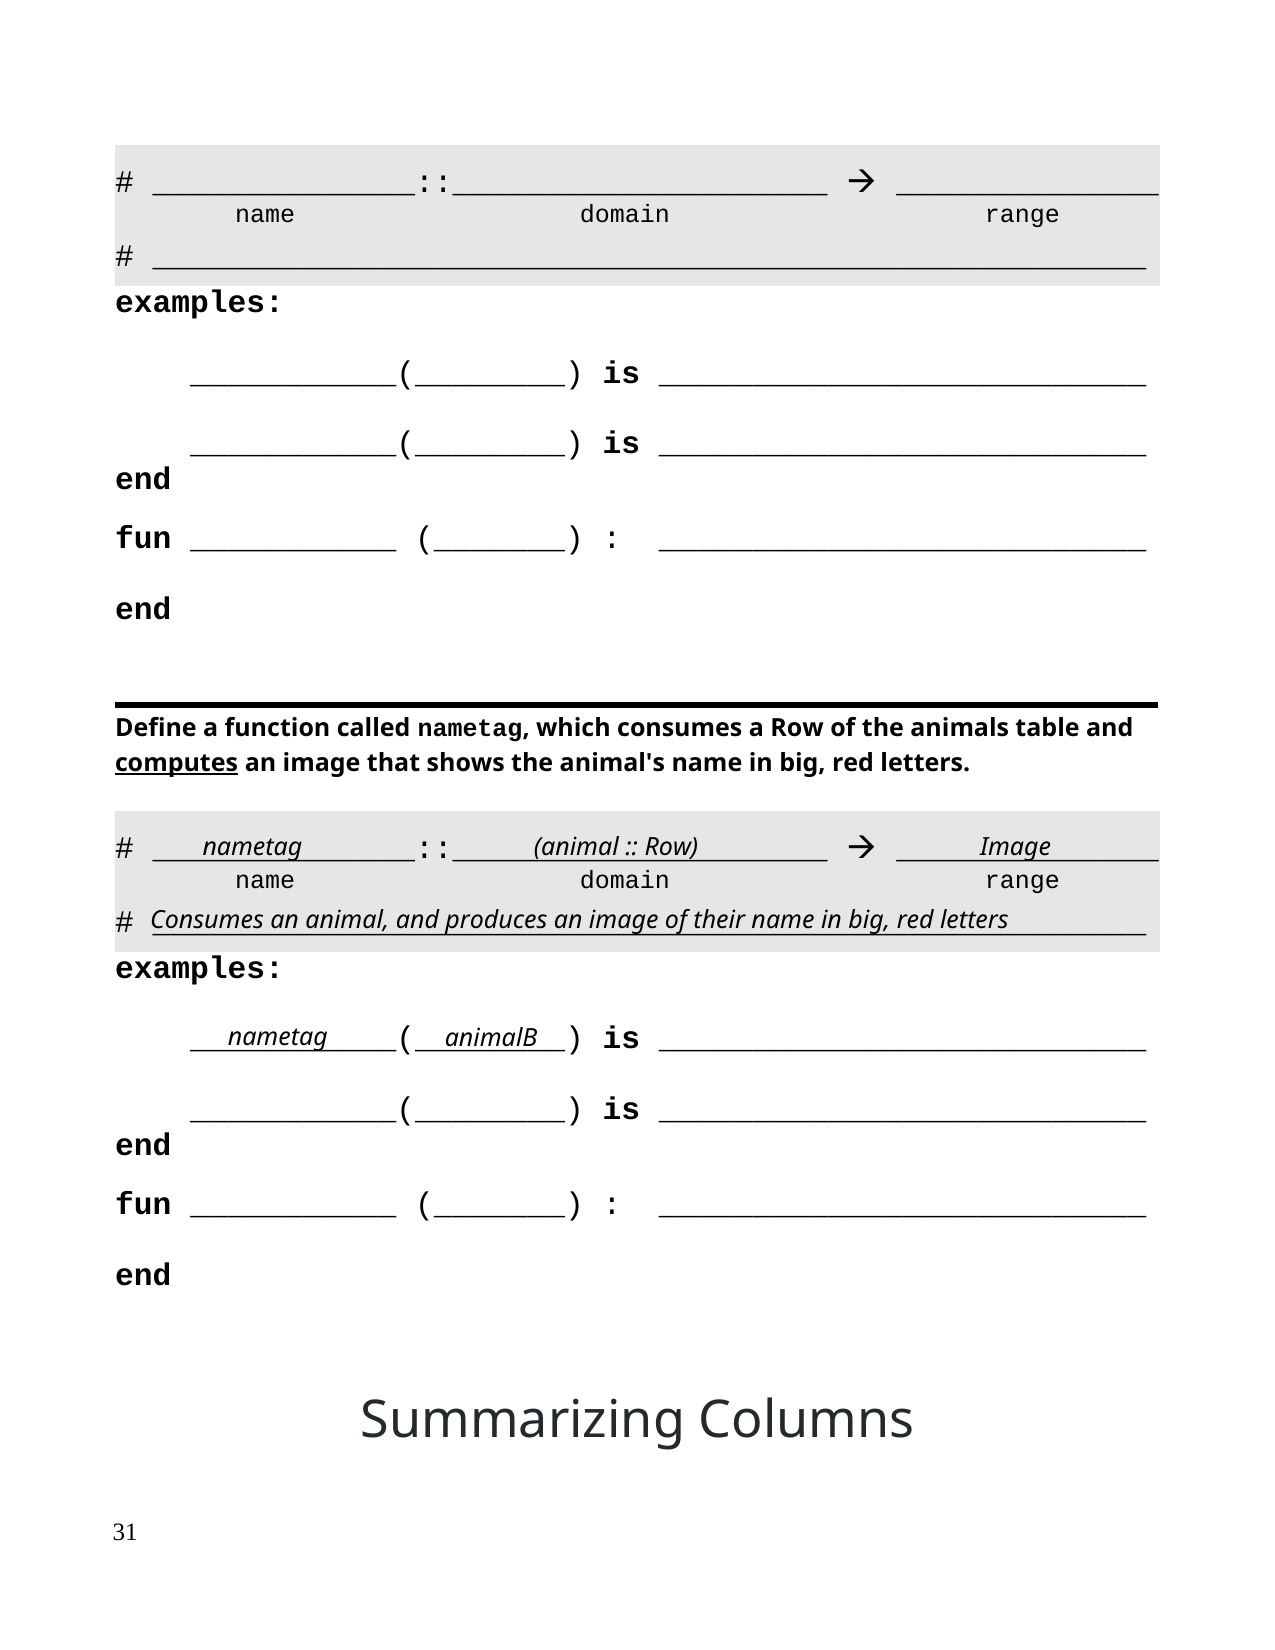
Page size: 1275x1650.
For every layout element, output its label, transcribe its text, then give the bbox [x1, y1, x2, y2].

subtitle Summarizing Columns [112, 112, 1162, 1453]
table_cell Define a function called nametag, which consumes a Row of the animals table and computes an image that shows the animal's name in big, red letters. [115, 708, 1158, 811]
table_cell Define a function called nametag, which consumes a Row of the animals table and computes an image that shows the animal's name in big, red letters. [115, 952, 1158, 1347]
table_cell fun ___________ (_______) : __________________________ end [115, 499, 1158, 702]
table_cell examples: ___________(________) is __________________________ ___________(________) is __________________________ end [115, 286, 1158, 499]
table_header # ______________::____________________ ______________ name domain range # _____________________________________________________ [115, 145, 1160, 286]
